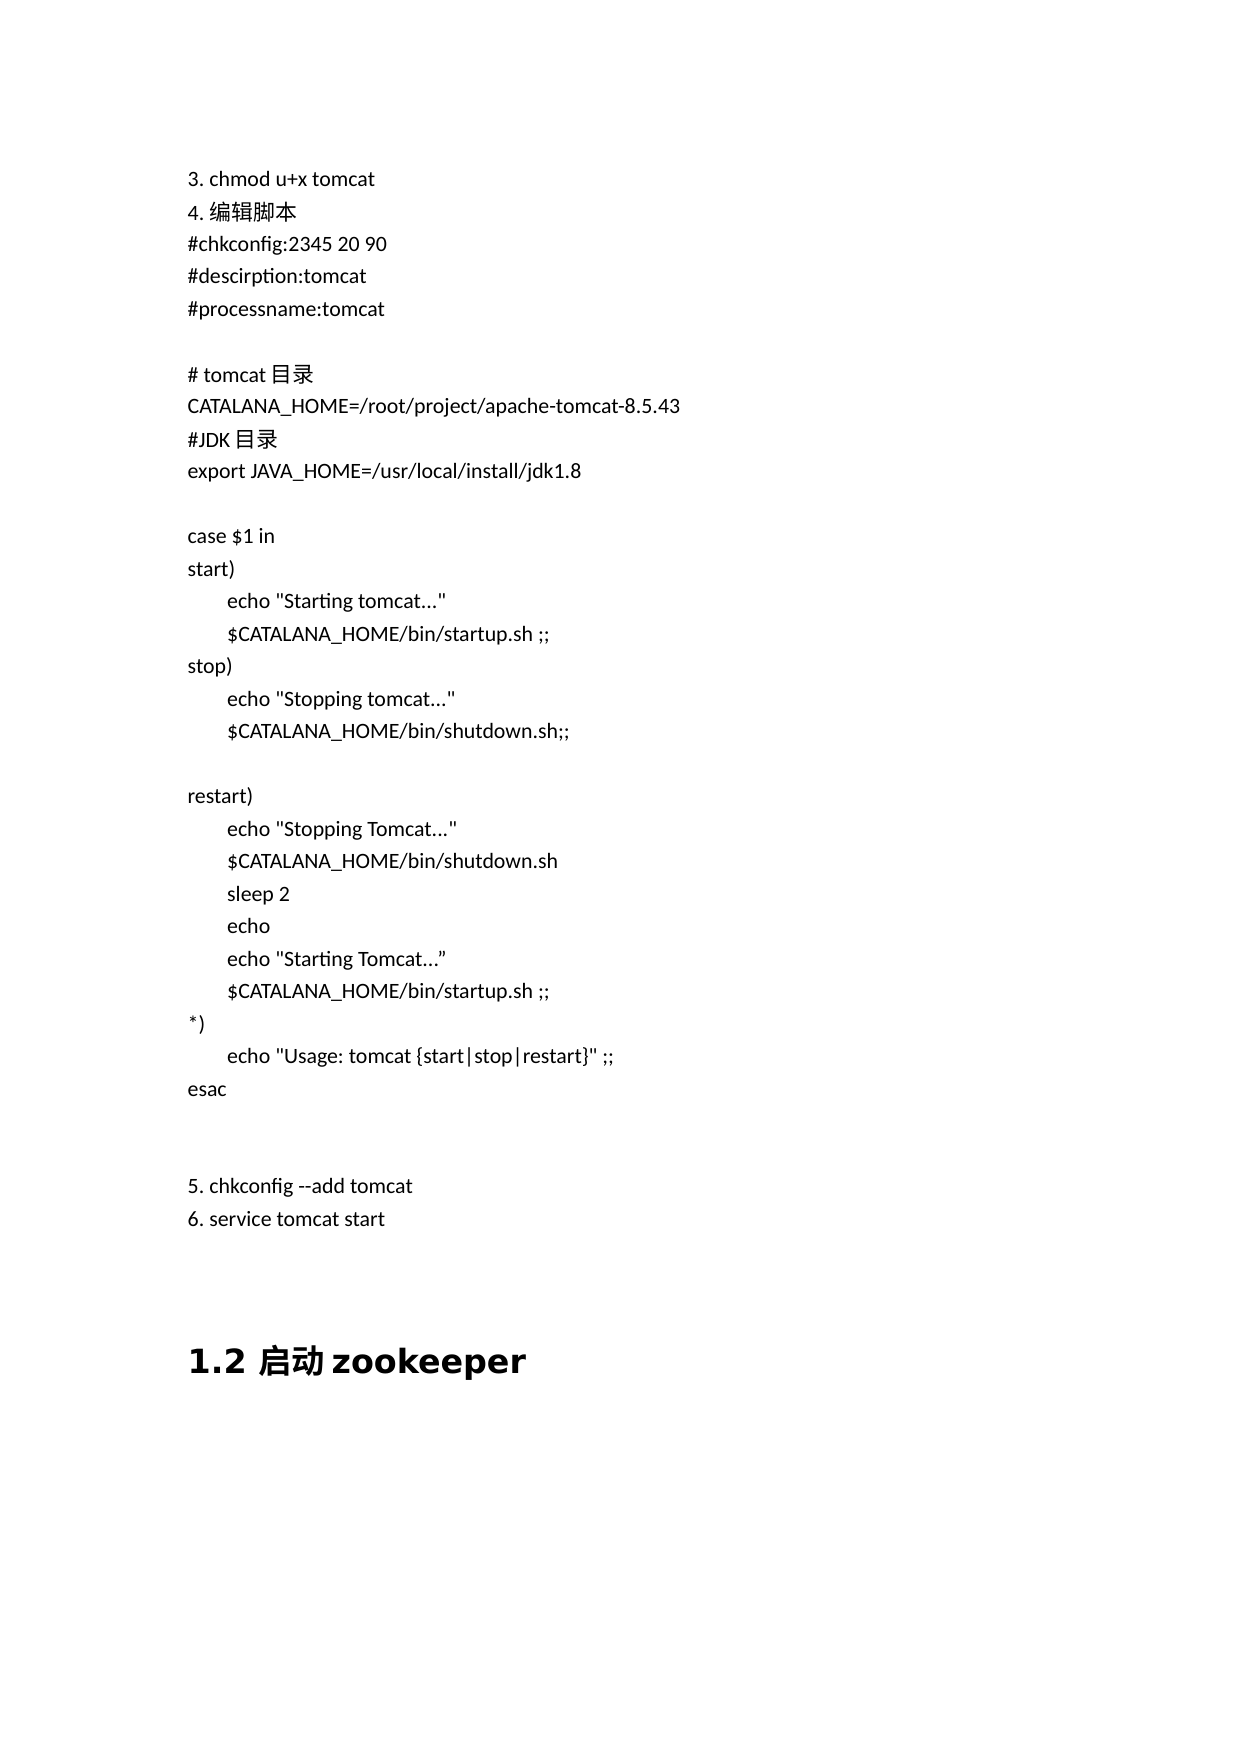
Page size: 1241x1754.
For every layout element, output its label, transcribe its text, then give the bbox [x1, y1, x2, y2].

text echo "Starting tomcat..." [187, 584, 1053, 617]
text echo "Starting Tomcat...” [187, 942, 1053, 974]
text start) [187, 552, 1053, 584]
text echo [187, 909, 1053, 942]
text echo "Stopping Tomcat..." [187, 812, 1053, 844]
text restart) [187, 779, 1053, 812]
text $CATALANA_HOME/bin/startup.sh ;; [187, 974, 1053, 1007]
text # tomcat目录 [187, 357, 1053, 389]
text stop) [187, 649, 1053, 682]
list 编辑脚本 [187, 194, 1053, 227]
text $CATALANA_HOME/bin/shutdown.sh [187, 844, 1053, 877]
text esac [187, 1072, 1053, 1104]
text export JAVA_HOME=/usr/local/install/jdk1.8 [187, 454, 1053, 487]
text sleep 2 [187, 877, 1053, 909]
text case $1 in [187, 519, 1053, 552]
text $CATALANA_HOME/bin/startup.sh ;; [187, 617, 1053, 649]
text #processname:tomcat [187, 292, 1053, 324]
text echo "Usage: tomcat {start|stop|restart}" ;; [187, 1039, 1053, 1072]
text CATALANA_HOME=/root/project/apache-tomcat-8.5.43 [187, 389, 1053, 422]
text *) [187, 1007, 1053, 1039]
list chmod u+x tomcat [187, 162, 1053, 194]
text #descirption:tomcat [187, 259, 1053, 292]
subtitle 1.2 启动zookeeper [187, 1327, 1053, 1392]
text #chkconfig:2345 20 90 [187, 227, 1053, 259]
list chkconfig --add tomcat [187, 1169, 1053, 1202]
text $CATALANA_HOME/bin/shutdown.sh;; [187, 714, 1053, 747]
list service tomcat start [187, 1202, 1053, 1234]
text echo "Stopping tomcat..." [187, 682, 1053, 714]
text #JDK目录 [187, 422, 1053, 454]
